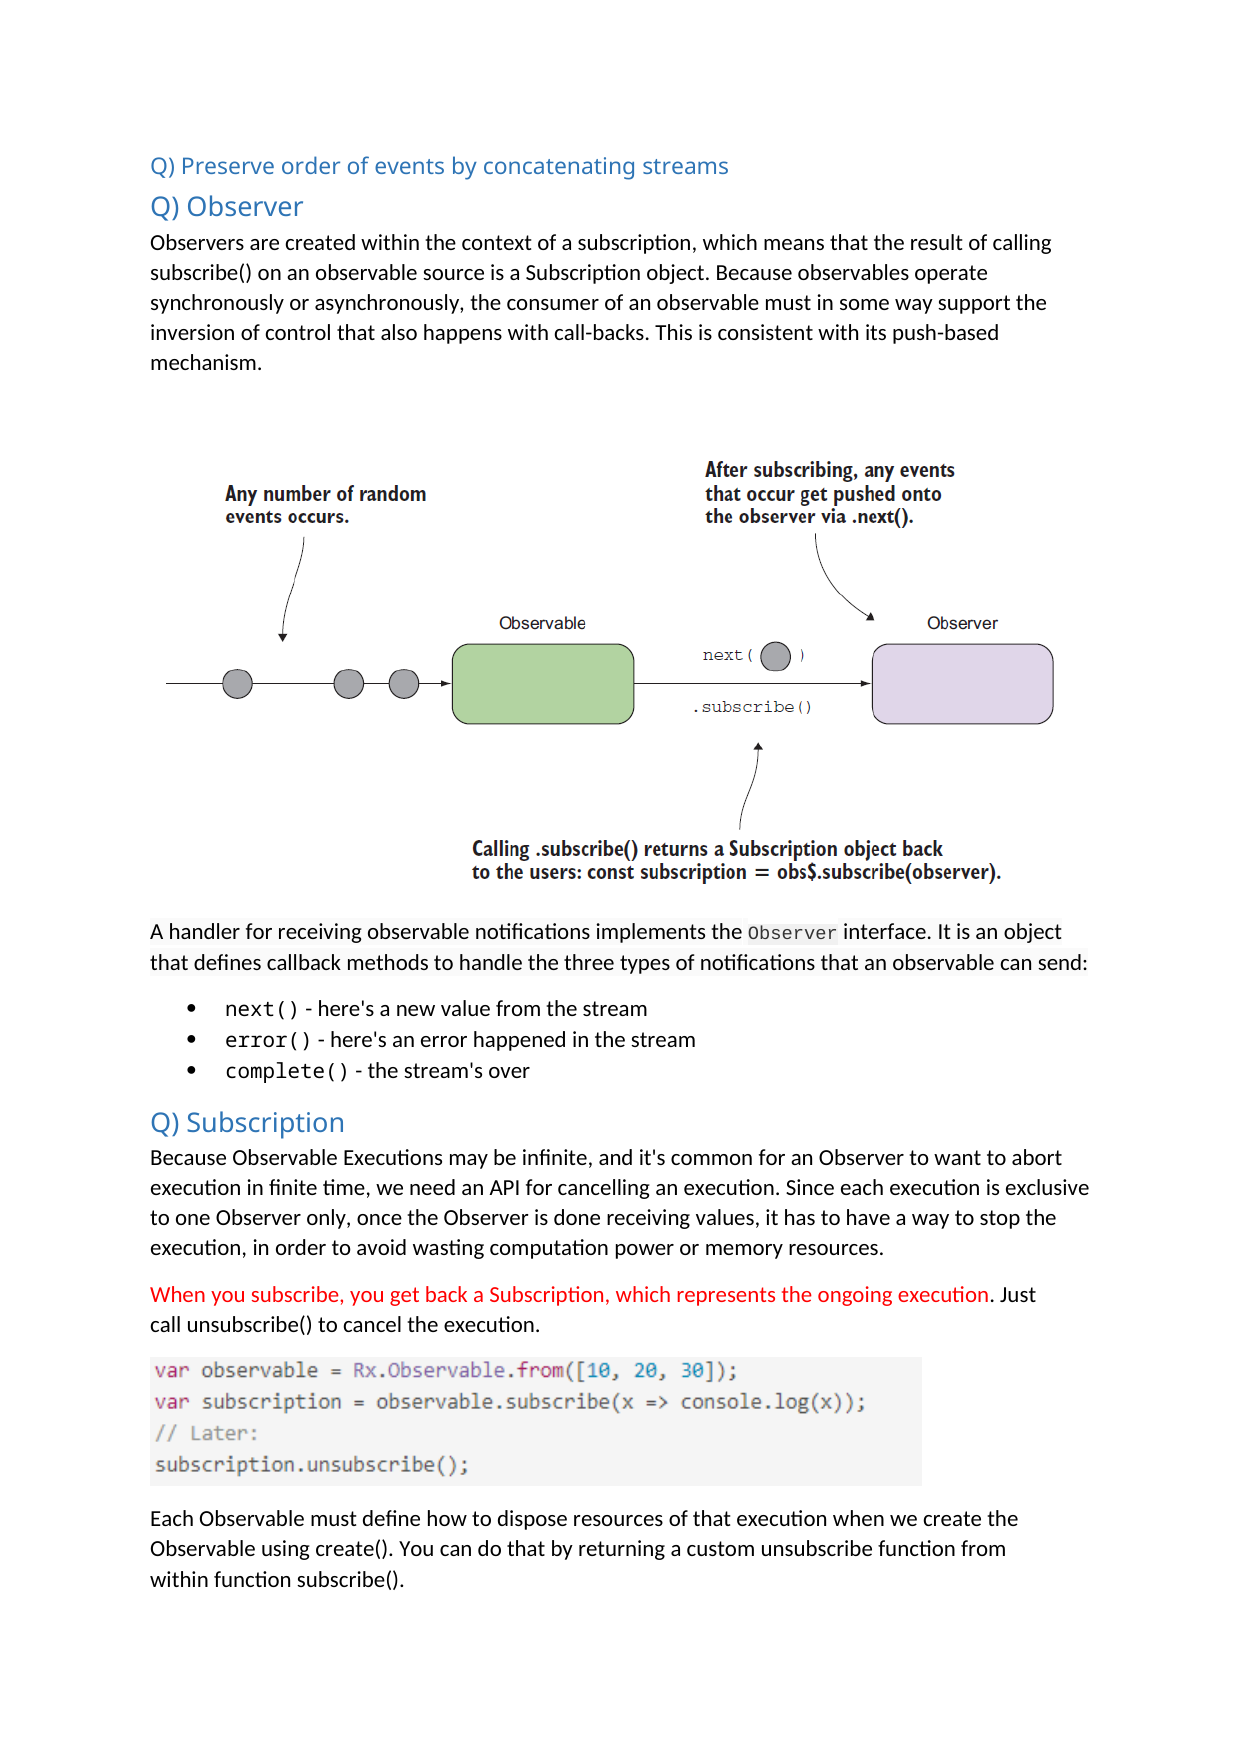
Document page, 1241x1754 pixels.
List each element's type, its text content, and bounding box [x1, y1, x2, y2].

text When you subscribe, you get back a Subscription, which represents the ongoing execution. Just call unsubscribe() to cancel the execution. [150, 1280, 1090, 1338]
text Each Observable must define how to dispose resources of that execution when we create the Observable using create(). You can do that by returning a custom unsubscribe function from within function subscribe(). [150, 1504, 1090, 1593]
picture [150, 442, 1091, 899]
text Observers are created within the context of a subscription, which means that the result of calling subscribe() on an observable source is a Subscription object. Because observables operate synchronously or asynchronously, the consumer of an observable must in some way support the inversion of control that also happens with call-backs. This is consistent with its push-based mechanism. [150, 228, 1090, 377]
picture [150, 1357, 922, 1486]
list next() - here's a new value from the stream [187, 994, 1090, 1023]
list error() - here's an error happened in the stream [187, 1025, 1090, 1053]
subtitle Q) Observer [150, 188, 1090, 225]
subtitle Q) Subscription [150, 1103, 1090, 1140]
list complete() - the stream's over [187, 1056, 1090, 1084]
text A handler for receiving observable notifications implements the Observer interface. It is an object that defines callback methods to handle the three types of notifications that an observable can send: [150, 917, 1090, 976]
subtitle Q) Preserve order of events by concatenating streams [150, 150, 1090, 181]
text Because Observable Executions may be infinite, and it's common for an Observer to want to abort execution in finite time, we need an API for cancelling an execution. Since each execution is exclusive to one Observer only, once the Observer is done receiving values, it has to have a way to stop the execution, in order to avoid wasting computation power or memory resources. [150, 1143, 1090, 1261]
